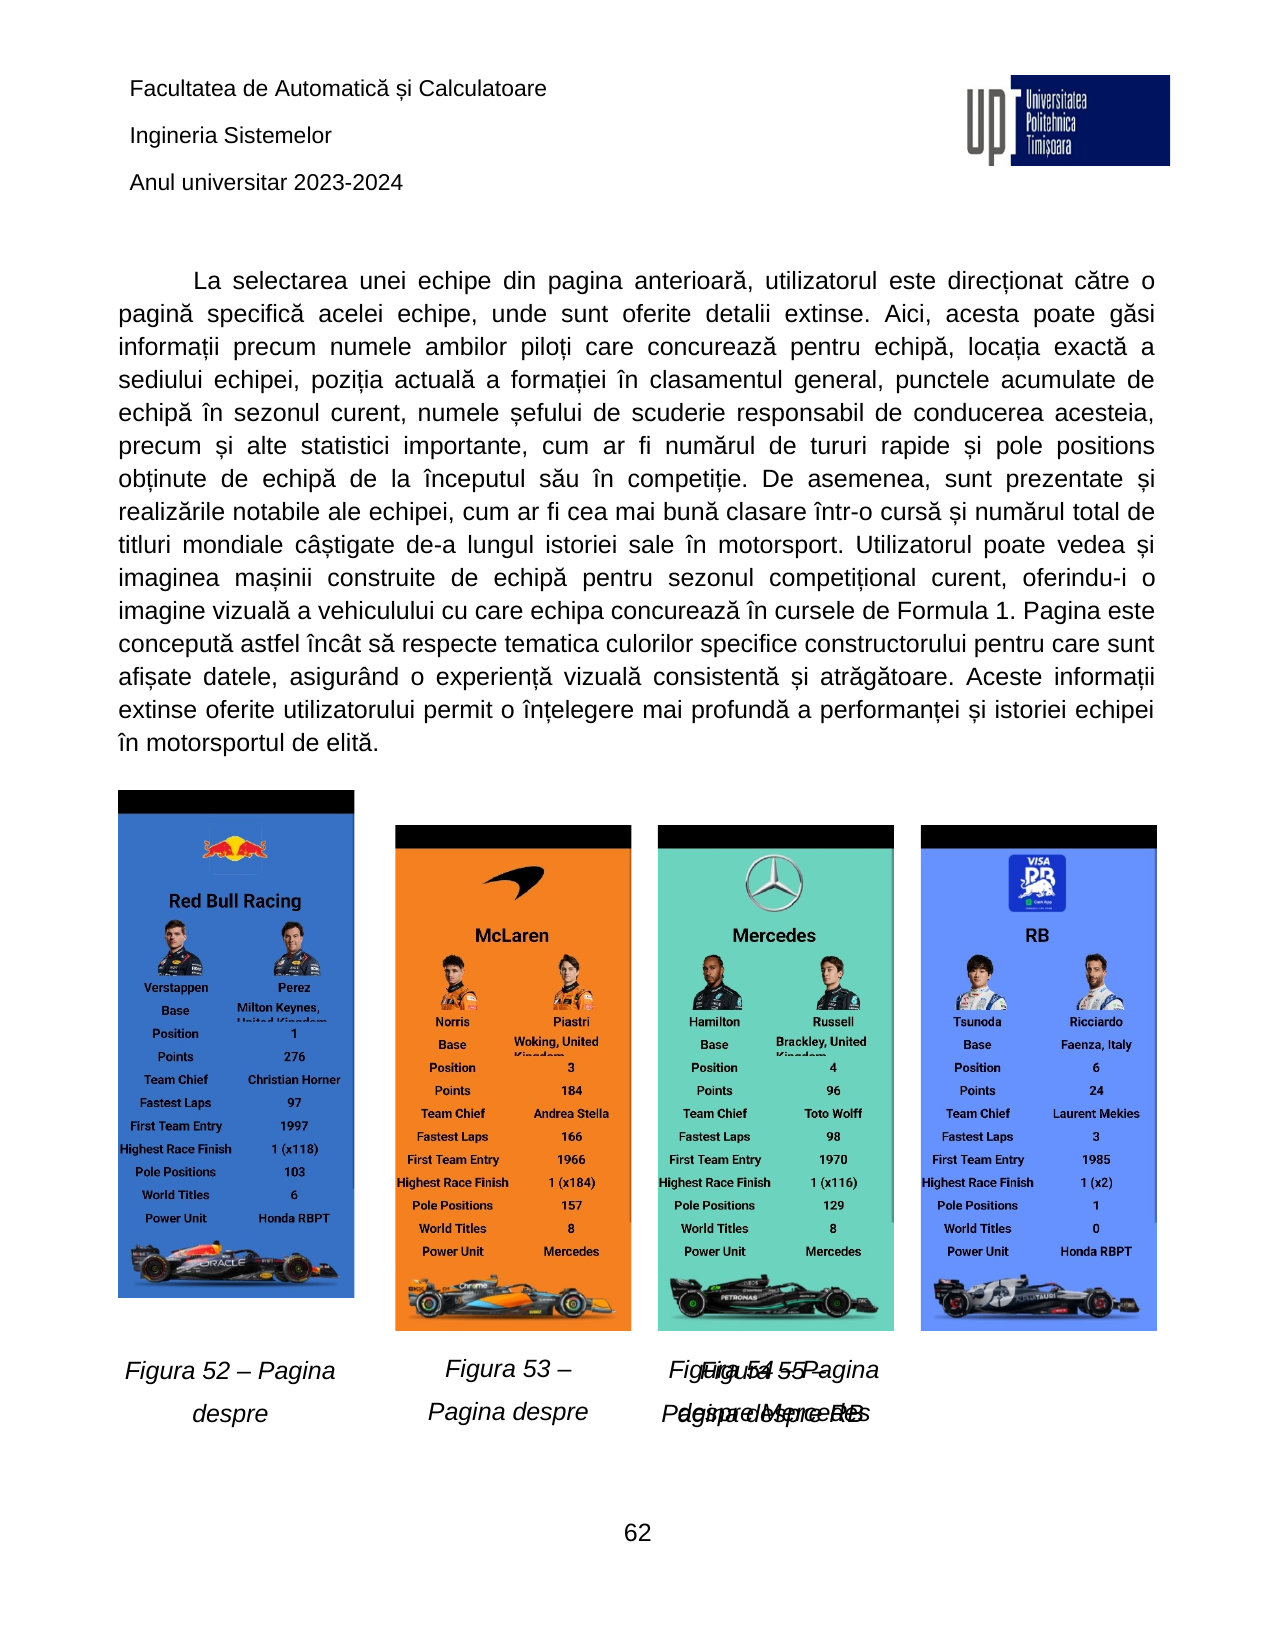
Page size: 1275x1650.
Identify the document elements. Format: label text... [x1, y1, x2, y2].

text La selectarea unei echipe din pagina anterioară, utilizatorul este direcționat către o pagină specifică acelei echipe, unde sunt oferite detalii extinse. Aici, acesta poate găsi informații precum numele ambilor piloți care concurează pentru echipă, locația exactă a sediului echipei, poziția actuală a formației în clasamentul general, punctele acumulate de echipă în sezonul curent, numele șefului de scuderie responsabil de conducerea acesteia, precum și alte statistici importante, cum ar fi numărul de tururi rapide și pole positions obținute de echipă de la începutul său în competiție. De asemenea, sunt prezentate și realizările notabile ale echipei, cum ar fi cea mai bună clasare într-o cursă și numărul total de titluri mondiale câștigate de-a lungul istoriei sale în motorsport. Utilizatorul poate vedea și imaginea mașinii construite de echipă pentru sezonul competițional curent, oferindu-i o imagine vizuală a vehiculului cu care echipa concurează în cursele de Formula 1. Pagina este concepută astfel încât să respecte tematica culorilor specifice constructorului pentru care sunt afișate datele, asigurând o experiență vizuală consistentă și atrăgătoare. Aceste informații extinse oferite utilizatorului permit o înțelegere mai profundă a performanței și istoriei echipei în motorsportul de elită. [118, 266, 1157, 757]
picture [118, 790, 355, 1298]
picture [657, 825, 894, 1331]
picture [967, 75, 1171, 166]
picture [395, 825, 632, 1331]
picture [920, 825, 1157, 1331]
